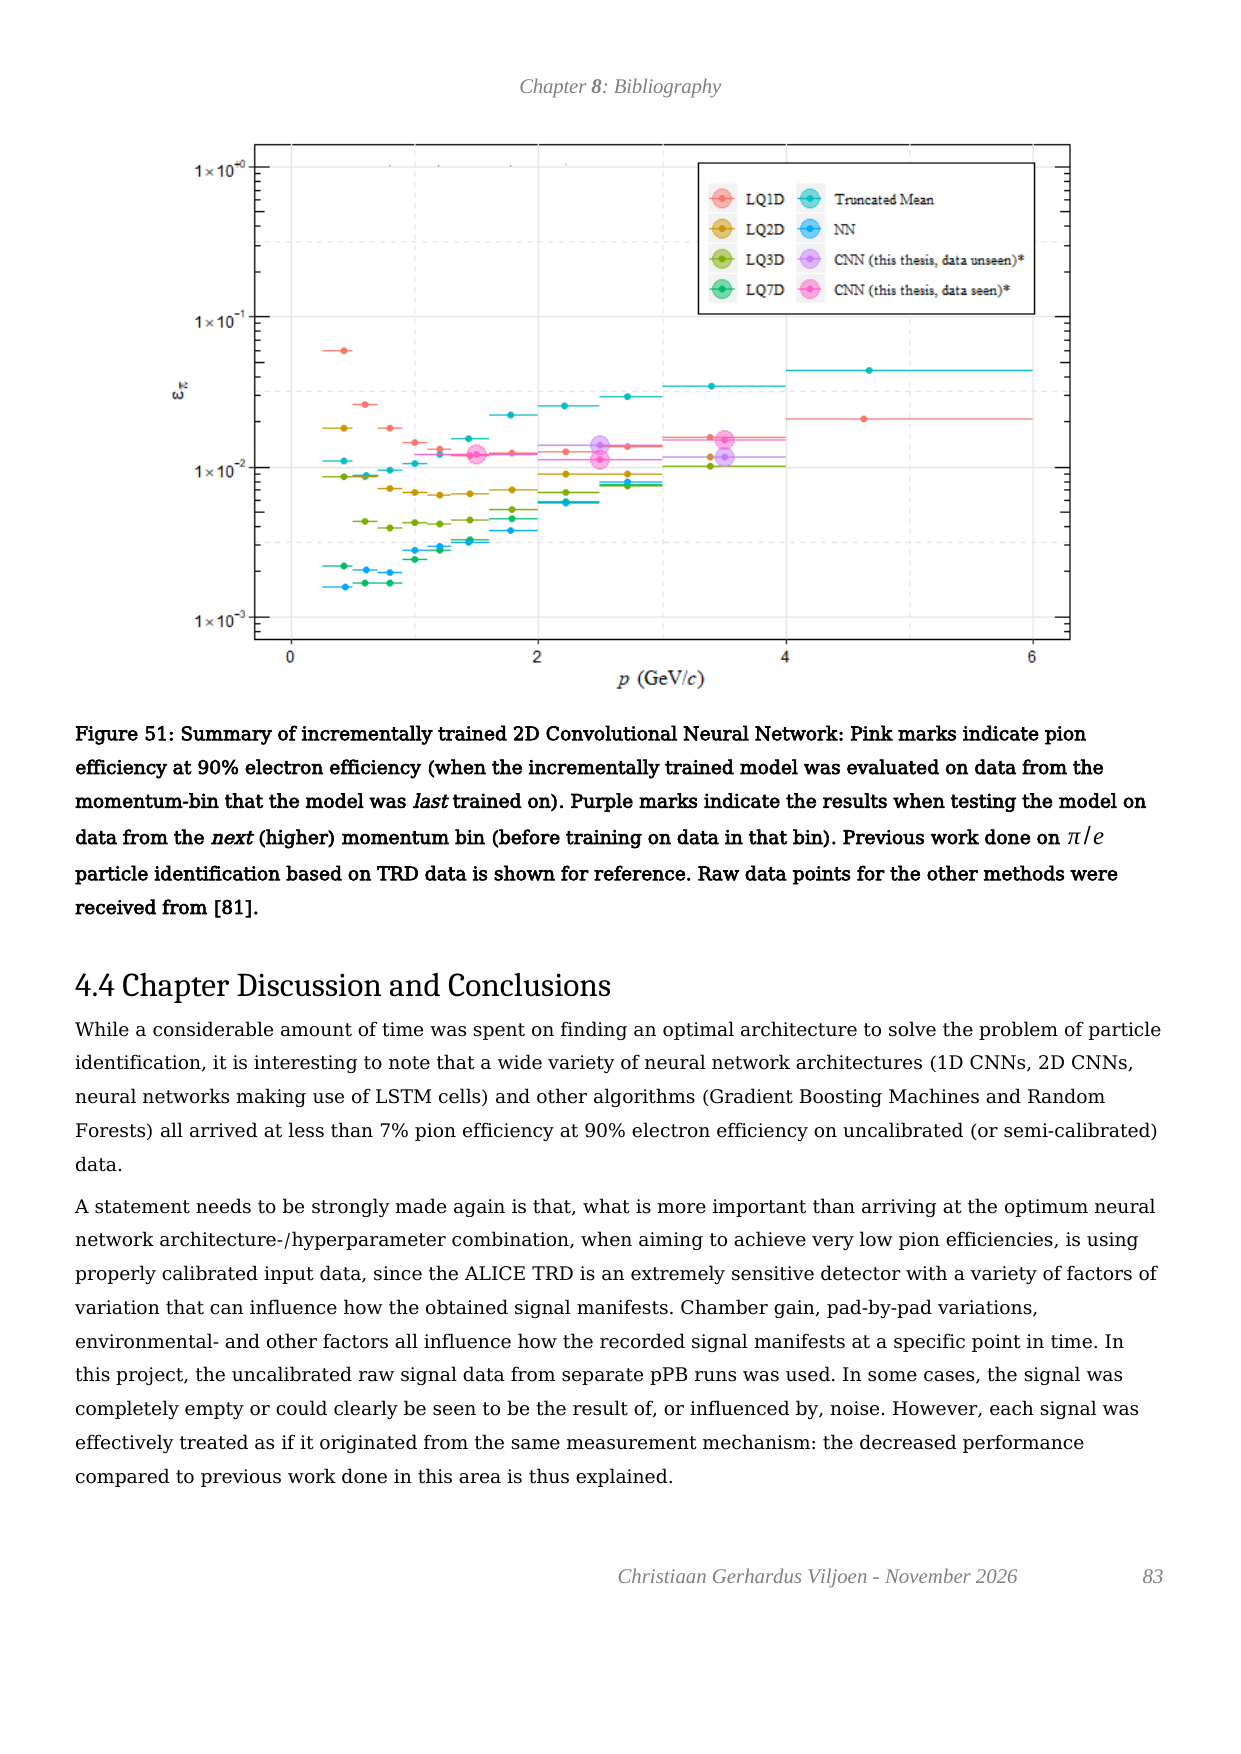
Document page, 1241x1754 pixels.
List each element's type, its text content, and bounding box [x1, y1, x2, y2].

text Figure 51: Summary of incrementally trained 2D Convolutional Neural Network: Pink marks indicate pion efficiency at 90% electron efficiency (when the incrementally trained model was evaluated on data from the momentum-bin that the model was last trained on). Purple marks indicate the results when testing the model on data from the next (higher) momentum bin (before training on data in that bin). Previous work done on particle identification based on TRD data is shown for reference. Raw data points for the other methods were received from . [75, 721, 1165, 918]
text A statement needs to be strongly made again is that, what is more important than arriving at the optimum neural network architecture-/hyperparameter combination, when aiming to achieve very low pion efficiencies, is using properly calibrated input data, since the ALICE TRD is an extremely sensitive detector with a variety of factors of variation that can influence how the obtained signal manifests. Chamber gain, pad-by-pad variations, environmental- and other factors all influence how the recorded signal manifests at a specific point in time. In this project, the uncalibrated raw signal data from separate pPB runs was used. In some cases, the signal was completely empty or could clearly be seen to be the result of, or influenced by, noise. However, each signal was effectively treated as if it originated from the same measurement mechanism: the decreased performance compared to previous work done in this area is thus explained. [75, 1194, 1165, 1487]
text While a considerable amount of time was spent on finding an optimal architecture to solve the problem of particle identification, it is interesting to note that a wide variety of neural network architectures (1D CNNs, 2D CNNs, neural networks making use of LSTM cells) and other algorithms (Gradient Boosting Machines and Random Forests) all arrived at less than 7% pion efficiency at 90% electron efficiency on uncalibrated (or semi-calibrated) data. [75, 1017, 1165, 1175]
picture [161, 135, 1080, 702]
subtitle Chapter Discussion and Conclusions [75, 967, 1165, 1005]
